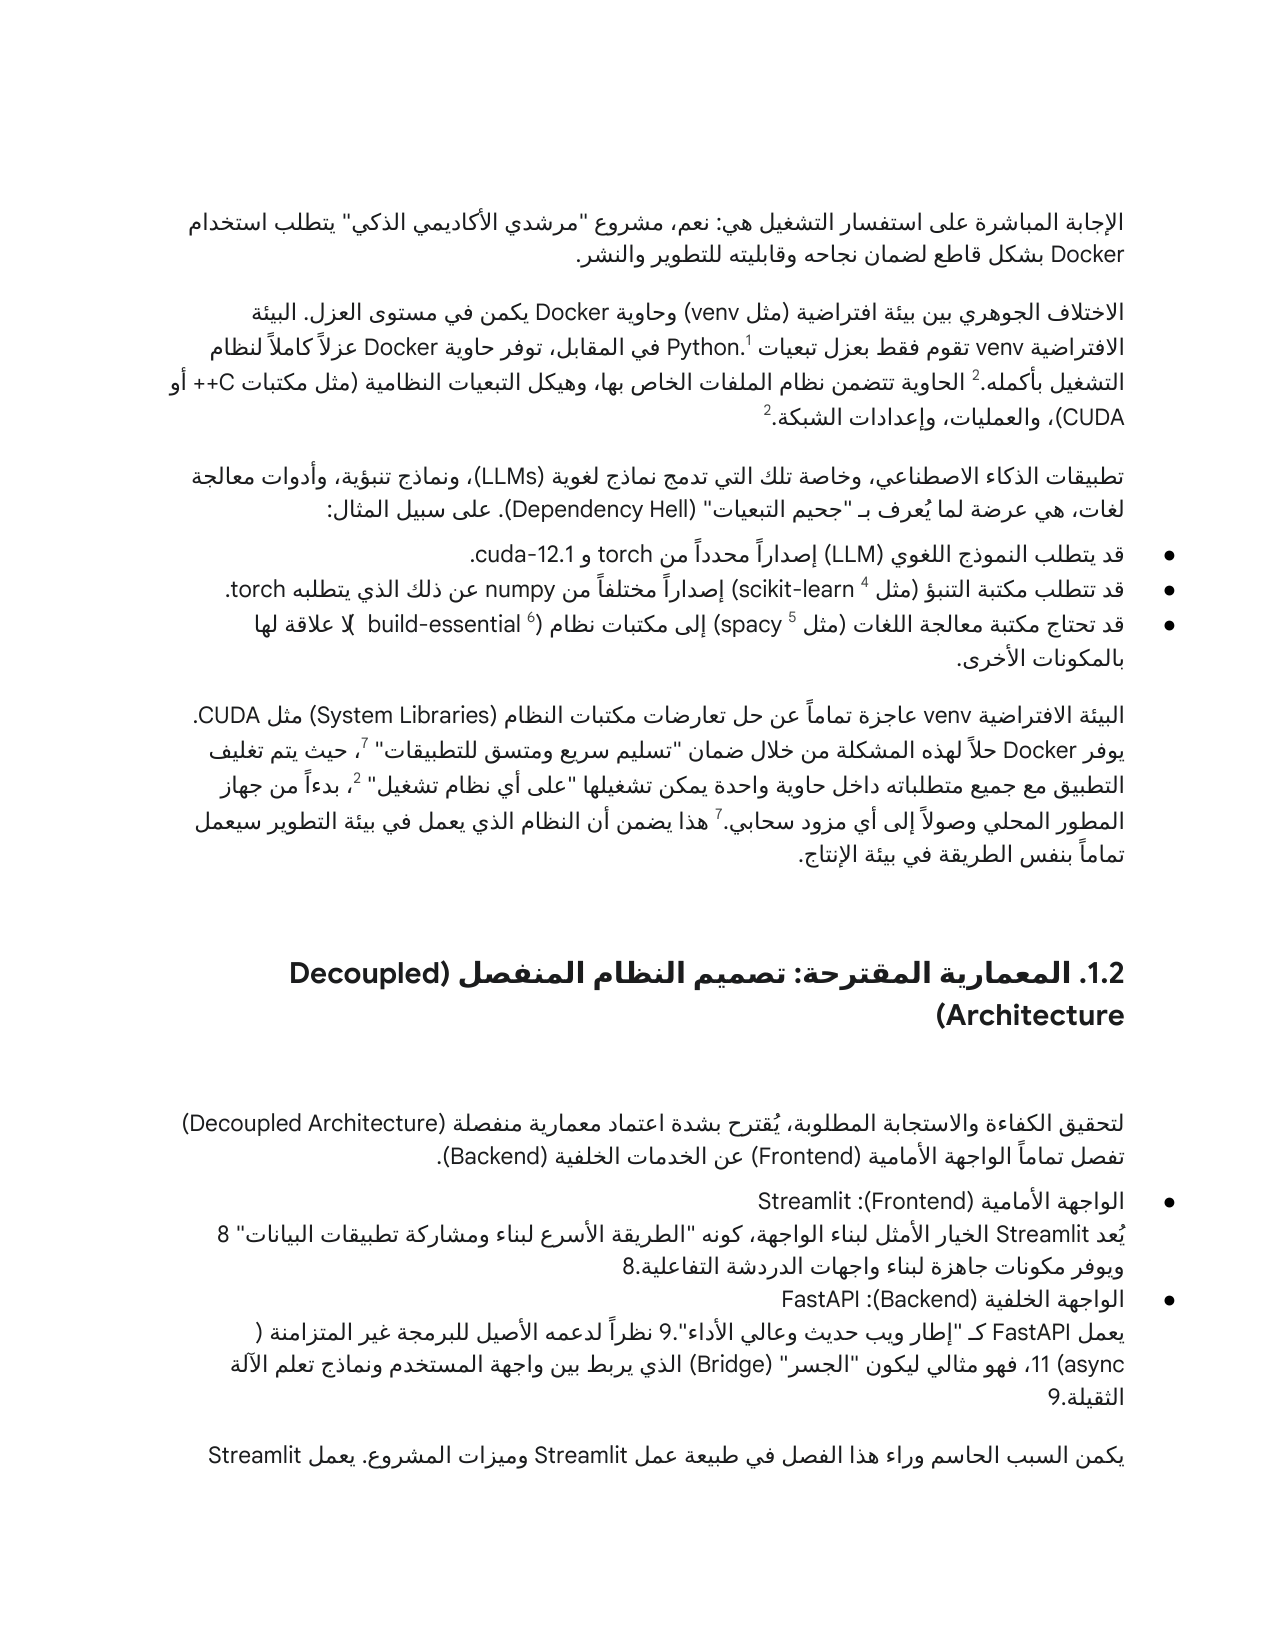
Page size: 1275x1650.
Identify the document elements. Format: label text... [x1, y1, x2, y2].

text الإجابة المباشرة على استفسار التشغيل هي: نعم، مشروع "مرشدي الأكاديمي الذكي" يتطلب استخدام Docker بشكل قاطع لضمان نجاحه وقابليته للتطوير والنشر. [150, 208, 1125, 269]
text الاختلاف الجوهري بين بيئة افتراضية (مثل venv) وحاوية Docker يكمن في مستوى العزل. البيئة الافتراضية venv تقوم فقط بعزل تبعيات Python.1 في المقابل، توفر حاوية Docker عزلاً كاملاً لنظام التشغيل بأكمله.2 الحاوية تتضمن نظام الملفات الخاص بها، وهيكل التبعيات النظامية (مثل مكتبات C++ أو CUDA)، والعمليات، وإعدادات الشبكة.2 [150, 298, 1125, 433]
text البيئة الافتراضية venv عاجزة تماماً عن حل تعارضات مكتبات النظام (System Libraries) مثل CUDA. يوفر Docker حلاً لهذه المشكلة من خلال ضمان "تسليم سريع ومتسق للتطبيقات" 7، حيث يتم تغليف التطبيق مع جميع متطلباته داخل حاوية واحدة يمكن تشغيلها "على أي نظام تشغيل" 2، بدءاً من جهاز المطور المحلي وصولاً إلى أي مزود سحابي.7 هذا يضمن أن النظام الذي يعمل في بيئة التطوير سيعمل تماماً بنفس الطريقة في بيئة الإنتاج. [150, 702, 1125, 869]
list الواجهة الخلفية (Backend): FastAPI يعمل FastAPI كـ "إطار ويب حديث وعالي الأداء".9 نظراً لدعمه الأصيل للبرمجة غير المتزامنة (async) 11، فهو مثالي ليكون "الجسر" (Bridge) الذي يربط بين واجهة المستخدم ونماذج تعلم الآلة الثقيلة.9 [198, 1285, 1162, 1412]
subtitle 1.2. المعمارية المقترحة: تصميم النظام المنفصل (Decoupled Architecture) [150, 956, 1125, 1034]
list قد تحتاج مكتبة معالجة اللغات (مثل spacy 5) إلى مكتبات نظام (build-essential 6) لا علاقة لها بالمكونات الأخرى. [198, 608, 1162, 673]
list الواجهة الأمامية (Frontend): Streamlit يُعد Streamlit الخيار الأمثل لبناء الواجهة، كونه "الطريقة الأسرع لبناء ومشاركة تطبيقات البيانات" 8 ويوفر مكونات جاهزة لبناء واجهات الدردشة التفاعلية.8 [198, 1187, 1162, 1281]
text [150, 1441, 1125, 1470]
text تطبيقات الذكاء الاصطناعي، وخاصة تلك التي تدمج نماذج لغوية (LLMs)، ونماذج تنبؤية، وأدوات معالجة لغات، هي عرضة لما يُعرف بـ "جحيم التبعيات" (Dependency Hell). على سبيل المثال: [150, 462, 1125, 524]
list قد تتطلب مكتبة التنبؤ (مثل scikit-learn 4) إصداراً مختلفاً من numpy عن ذلك الذي يتطلبه torch. [198, 573, 1162, 604]
text لتحقيق الكفاءة والاستجابة المطلوبة، يُقترح بشدة اعتماد معمارية منفصلة (Decoupled Architecture) تفصل تماماً الواجهة الأمامية (Frontend) عن الخدمات الخلفية (Backend). [150, 1109, 1125, 1171]
list قد يتطلب النموذج اللغوي (LLM) إصداراً محدداً من torch و cuda-12.1. [198, 540, 1162, 569]
